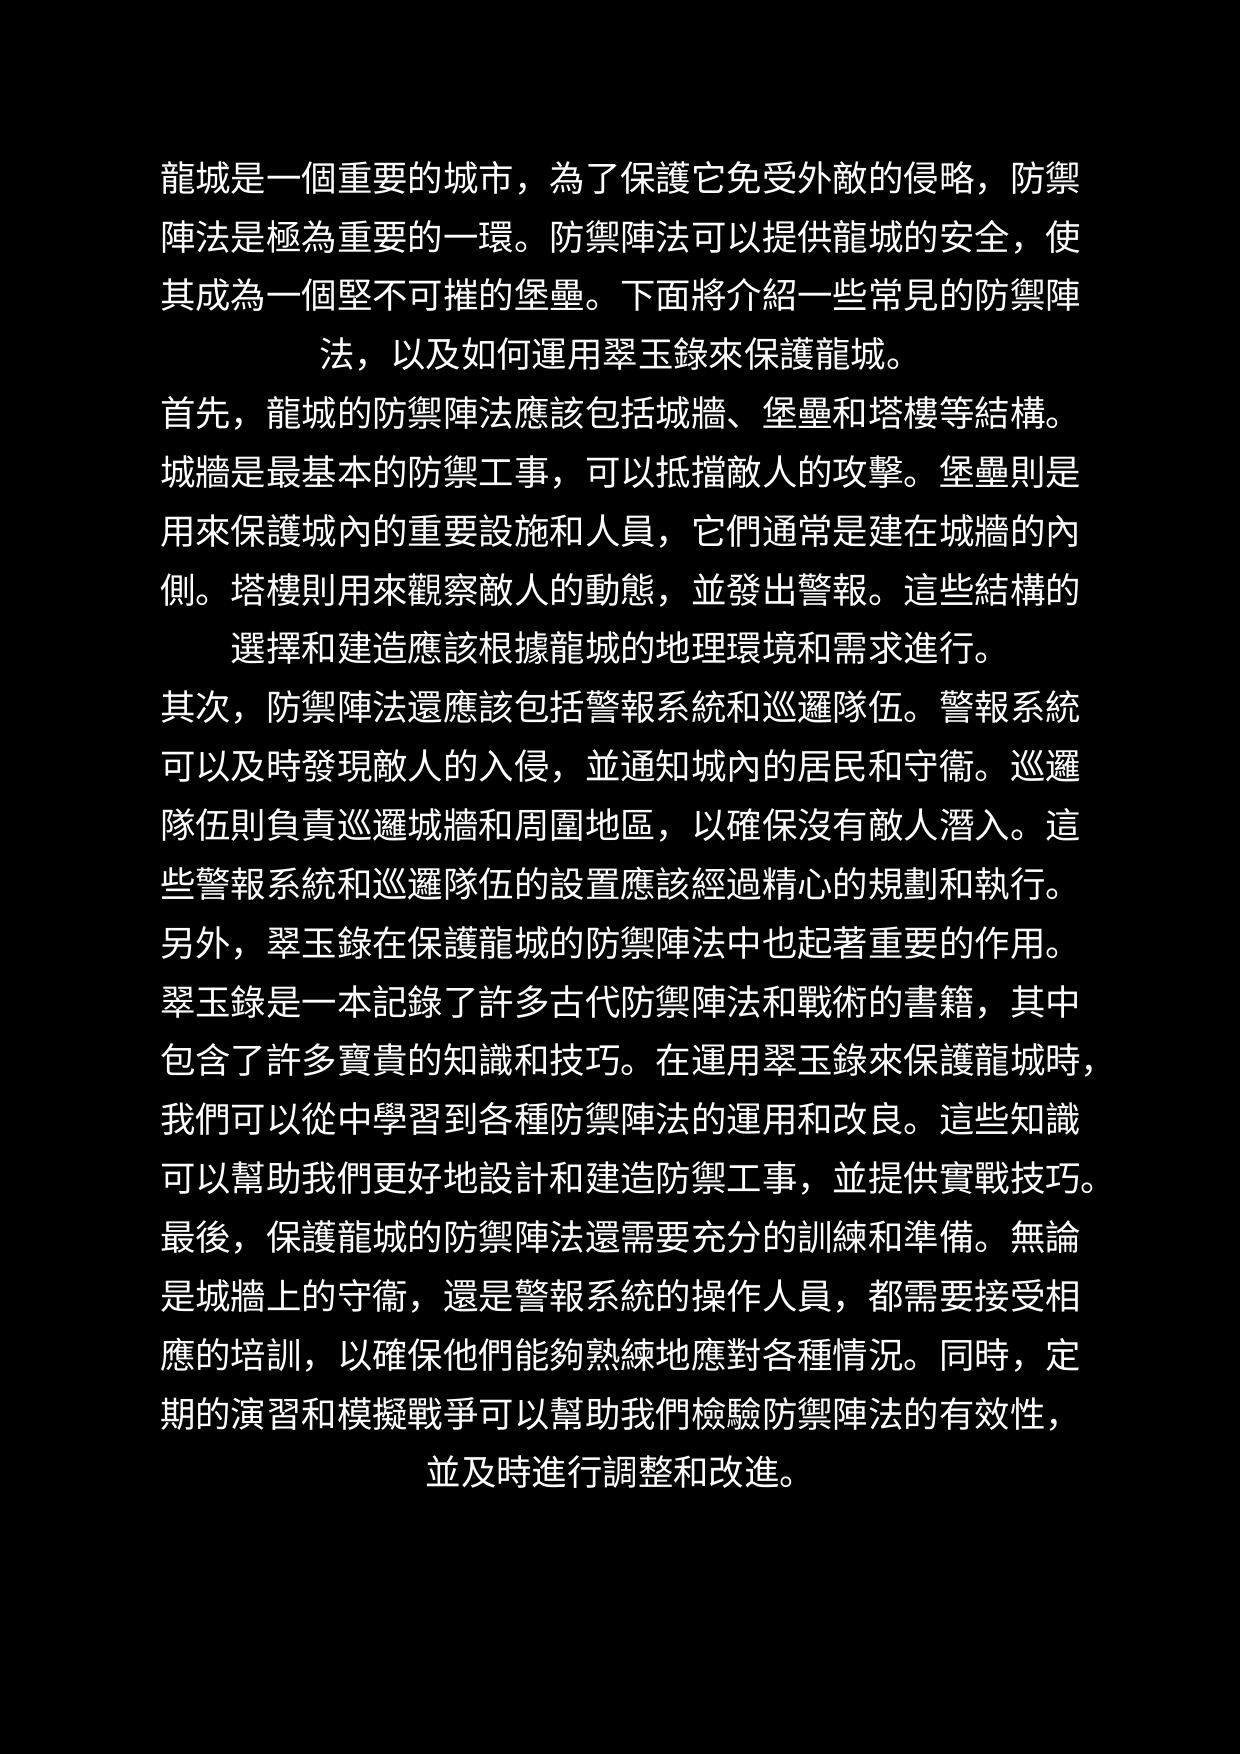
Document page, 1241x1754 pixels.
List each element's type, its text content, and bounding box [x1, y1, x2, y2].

text 龍城是一個重要的城市，為了保護它免受外敵的侵略，防禦陣法是極為重要的一環。防禦陣法可以提供龍城的安全，使其成為一個堅不可摧的堡壘。下面將介紹一些常見的防禦陣法，以及如何運用翠玉錄來保護龍城。 [150, 150, 1090, 378]
text 最後，保護龍城的防禦陣法還需要充分的訓練和準備。無論是城牆上的守衞，還是警報系統的操作人員，都需要接受相應的培訓，以確保他們能夠熟練地應對各種情況。同時，定期的演習和模擬戰爭可以幫助我們檢驗防禦陣法的有效性，並及時進行調整和改進。 [150, 1209, 1090, 1496]
text 首先，龍城的防禦陣法應該包括城牆、堡壘和塔樓等結構。城牆是最基本的防禦工事，可以抵擋敵人的攻擊。堡壘則是用來保護城內的重要設施和人員，它們通常是建在城牆的內側。塔樓則用來觀察敵人的動態，並發出警報。這些結構的選擇和建造應該根據龍城的地理環境和需求進行。 [150, 385, 1090, 672]
text 其次，防禦陣法還應該包括警報系統和巡邏隊伍。警報系統可以及時發現敵人的入侵，並通知城內的居民和守衞。巡邏隊伍則負責巡邏城牆和周圍地區，以確保沒有敵人潛入。這些警報系統和巡邏隊伍的設置應該經過精心的規劃和執行。 [150, 680, 1090, 907]
text 另外，翠玉錄在保護龍城的防禦陣法中也起著重要的作用。翠玉錄是一本記錄了許多古代防禦陣法和戰術的書籍，其中包含了許多寶貴的知識和技巧。在運用翠玉錄來保護龍城時，我們可以從中學習到各種防禦陣法的運用和改良。這些知識可以幫助我們更好地設計和建造防禦工事，並提供實戰技巧。 [150, 915, 1090, 1202]
